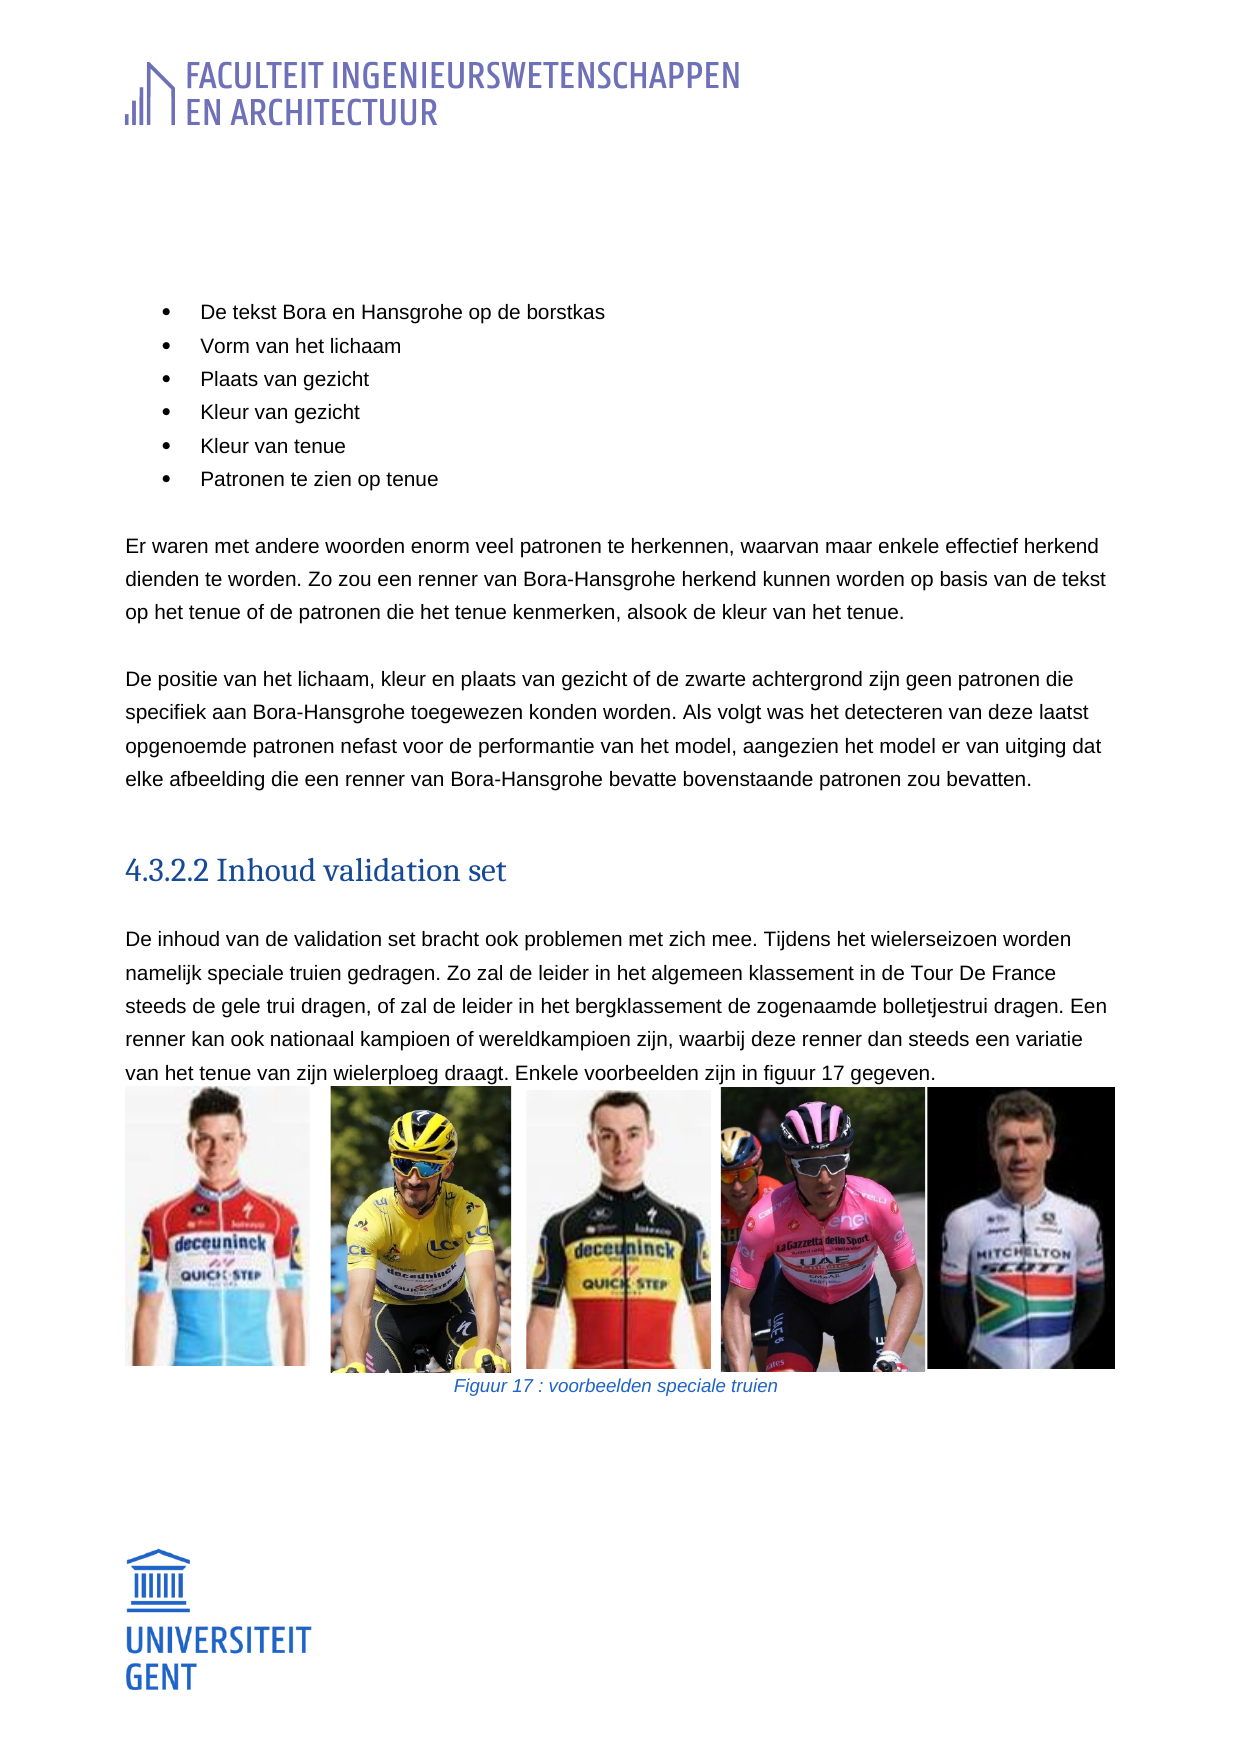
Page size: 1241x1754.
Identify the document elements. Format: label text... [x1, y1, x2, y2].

list Kleur van gezicht [163, 393, 1115, 426]
list Patronen te zien op tenue [163, 460, 1115, 493]
subtitle 4.3.2.2 Inhoud validation set [125, 851, 1115, 890]
picture [125, 1086, 310, 1366]
picture [330, 1086, 512, 1373]
picture [62, 0, 815, 188]
picture [526, 1090, 711, 1369]
picture [720, 1087, 926, 1372]
text De positie van het lichaam, kleur en plaats van gezicht of de zwarte achtergrond zijn geen patronen die specifiek aan Bora-Hansgrohe toegewezen konden worden. Als volgt was het detecteren van deze laatst opgenoemde patronen nefast voor de performantie van het model, aangezien het model er van uitging dat elke afbeelding die een renner van Bora-Hansgrohe bevatte bovenstaande patronen zou bevatten. [125, 660, 1115, 793]
list Plaats van gezicht [163, 360, 1115, 393]
text Er waren met andere woorden enorm veel patronen te herkennen, waarvan maar enkele effectief herkend dienden te worden. Zo zou een renner van Bora-Hansgrohe herkend kunnen worden op basis van de tekst op het tenue of de patronen die het tenue kenmerken, alsook de kleur van het tenue. [125, 526, 1115, 626]
picture [64, 1501, 378, 1752]
text De inhoud van de validation set bracht ook problemen met zich mee. Tijdens het wielerseizoen worden namelijk speciale truien gedragen. Zo zal de leider in het algemeen klassement in de Tour De France steeds de gele trui dragen, of zal de leider in het bergklassement de zogenaamde bolletjestrui dragen. Een renner kan ook nationaal kampioen of wereldkampioen zijn, waarbij deze renner dan steeds een variatie van het tenue van zijn wielerploeg draagt. Enkele voorbeelden zijn in figuur 17 gegeven. [125, 920, 1115, 1087]
list Vorm van het lichaam [163, 326, 1115, 360]
list De tekst Bora en Hansgrohe op de borstkas [163, 293, 1115, 326]
picture [927, 1087, 1115, 1369]
list Kleur van tenue [163, 426, 1115, 460]
